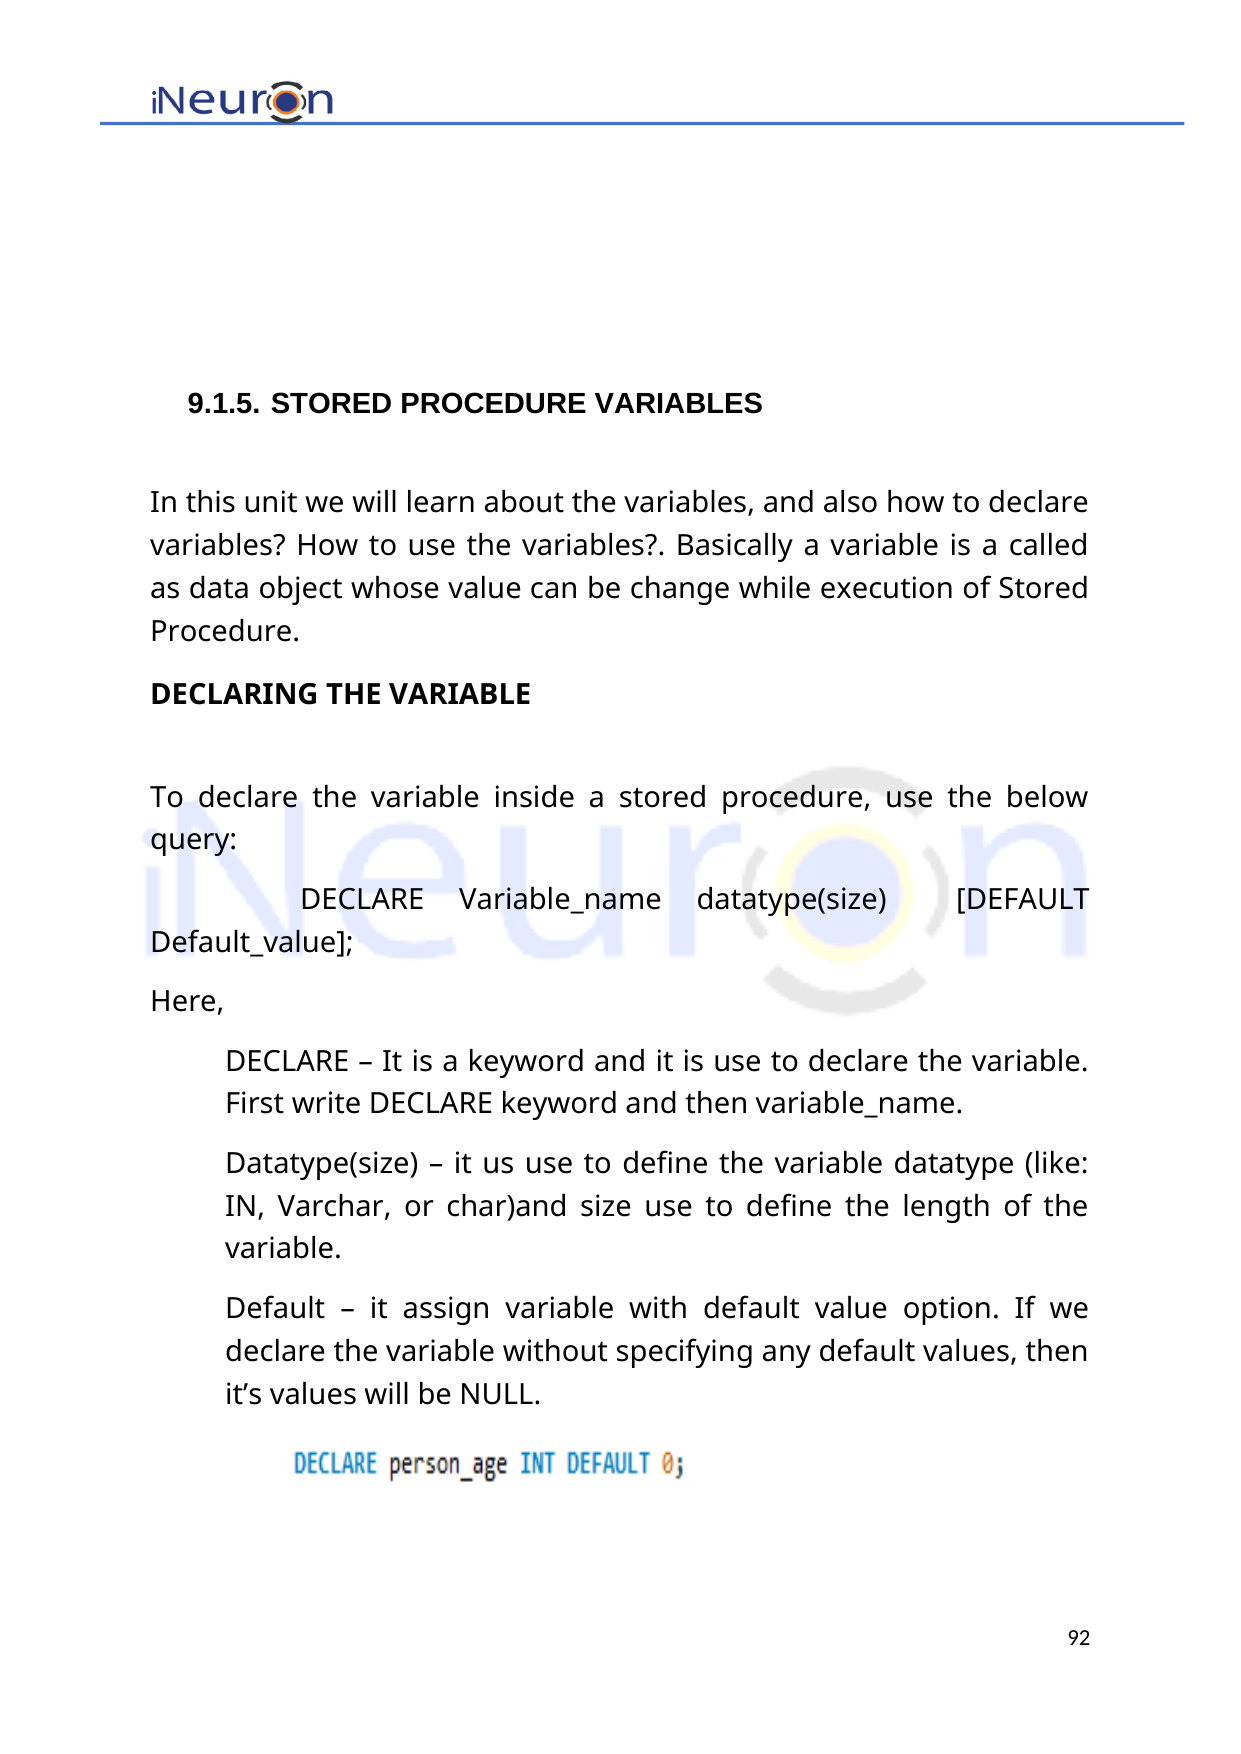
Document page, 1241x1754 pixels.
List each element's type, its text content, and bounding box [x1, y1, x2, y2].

text DECLARE Variable_name datatype(size) [DEFAULT Default_value]; [150, 878, 1090, 961]
text Here, [150, 980, 1090, 1020]
text Default – it assign variable with default value option. If we declare the variable without specifying any default values, then it’s values will be NULL. [225, 1287, 1090, 1413]
text DECLARE – It is a keyword and it is use to declare the variable. First write DECLARE keyword and then variable_name. [225, 1040, 1090, 1122]
subtitle STORED PROCEDURE VARIABLES [187, 386, 1090, 419]
text To declare the variable inside a stored procedure, use the below query: [150, 776, 1090, 858]
text In this unit we will learn about the variables, and also how to declare variables? How to use the variables?. Basically a variable is a called as data object whose value can be change while execution of Stored Procedure. [150, 481, 1090, 649]
picture [150, 75, 335, 124]
picture [281, 1432, 698, 1503]
subtitle DECLARING THE VARIABLE [150, 673, 1090, 713]
text Datatype(size) – it us use to define the variable datatype (like: IN, Varchar, or char)and size use to define the length of the variable. [225, 1142, 1090, 1267]
